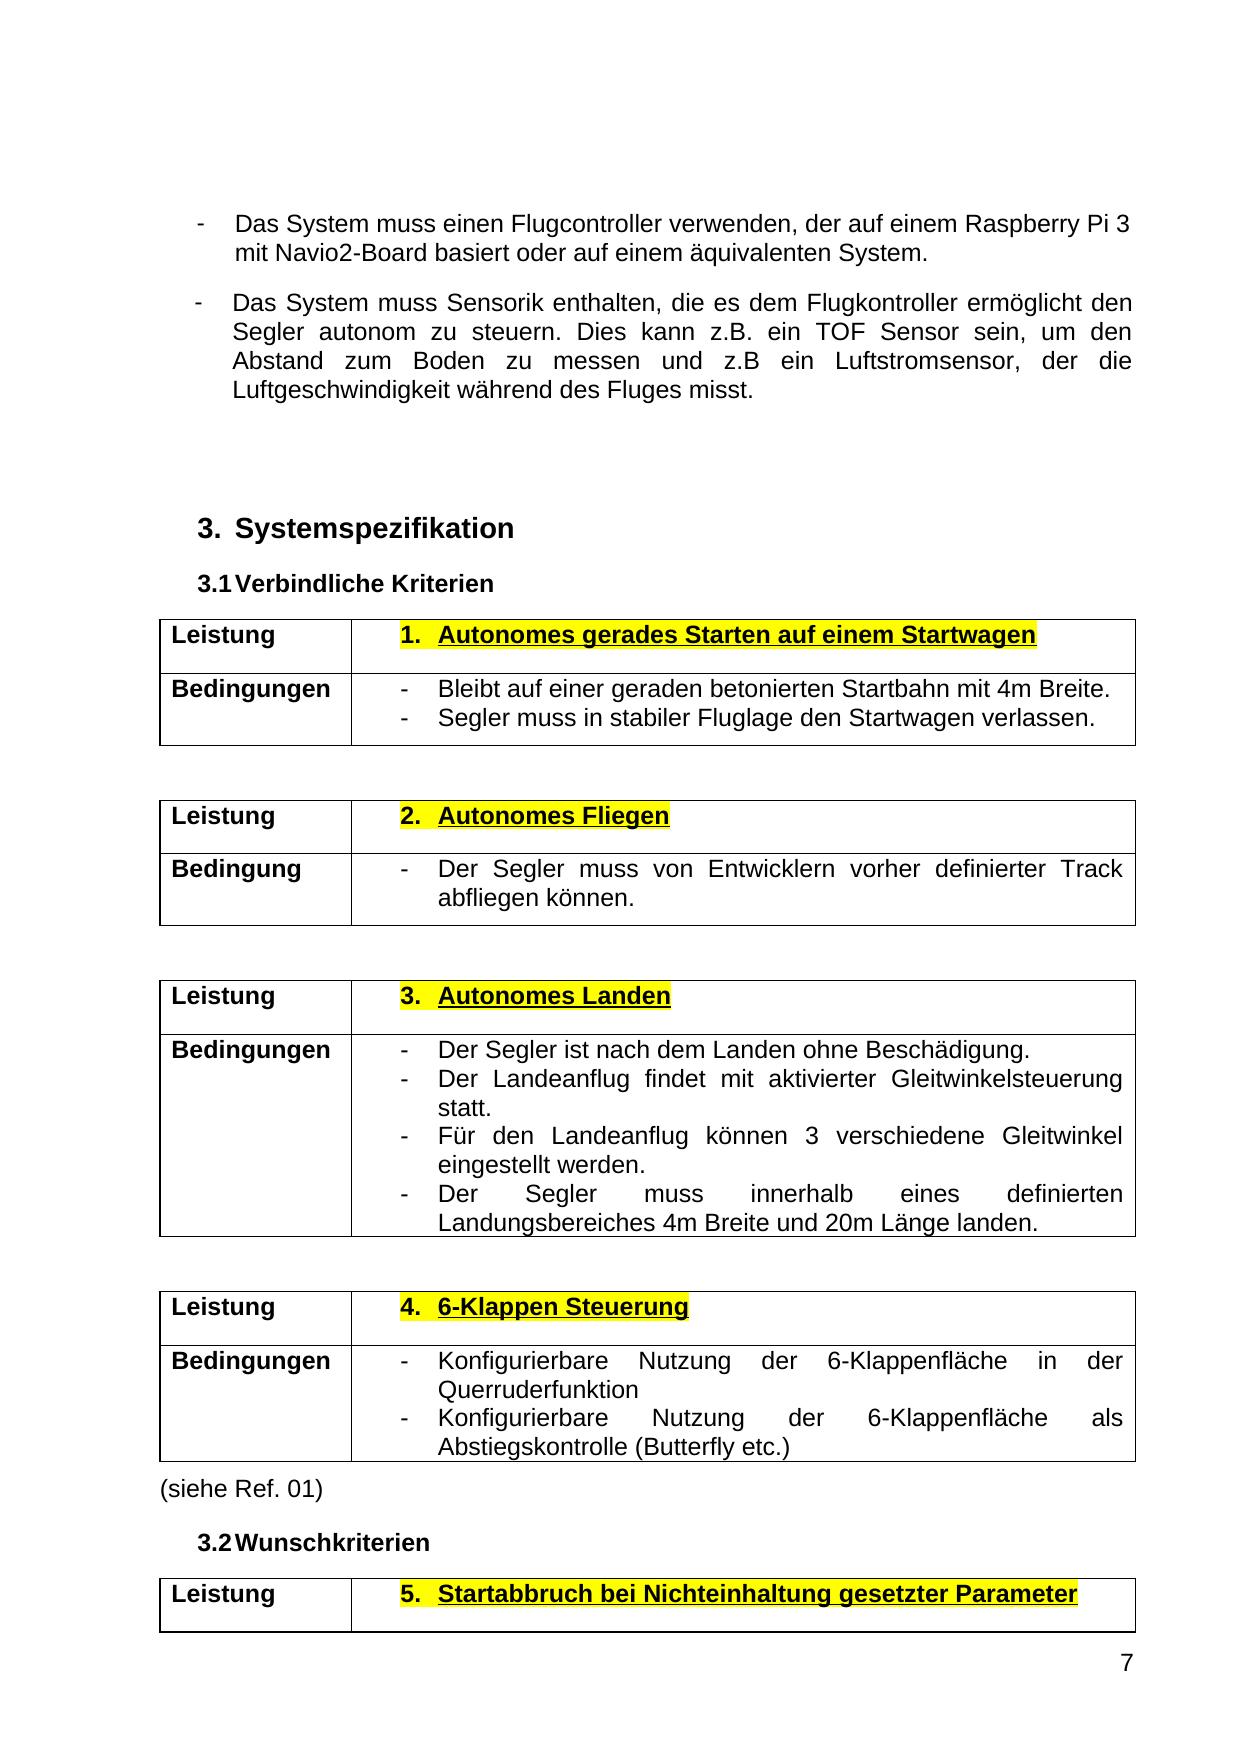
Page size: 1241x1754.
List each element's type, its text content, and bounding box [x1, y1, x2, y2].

table_header Autonomes Landen [352, 981, 1135, 1034]
table_header Leistung [161, 801, 351, 853]
table_cell Konﬁgurierbare Nutzung der 6-Klappenﬂäche in der Querruderfunktion Konﬁgurierbare Nutzung der 6-Klappenﬂäche als Abstiegskontrolle (Butterﬂy etc.) [352, 1346, 1135, 1461]
subtitle Verbindliche Kriterien [197, 569, 1134, 598]
table_cell Bedingungen [161, 674, 351, 745]
table_header Leistung [161, 1579, 351, 1631]
table_cell Bedingungen [161, 1035, 351, 1236]
table_cell Bedingung [161, 854, 351, 925]
table_cell Bedingungen [161, 1346, 351, 1461]
table_header Autonomes Fliegen [352, 801, 1135, 853]
subtitle Systemspezifikation [197, 511, 1134, 544]
list Das System muss Sensorik enthalten, die es dem Flugkontroller ermöglicht den Segler autonom zu steuern. Dies kann z.B. ein TOF Sensor sein, um den Abstand zum Boden zu messen und z.B ein Luftstromsensor, der die Luftgeschwindigkeit während des Fluges misst. [195, 288, 1134, 403]
text (siehe Ref. 01) [159, 1474, 1134, 1503]
table_header 6-Klappen Steuerung [352, 1292, 1135, 1345]
subtitle Das System muss einen Flugcontroller verwenden, der auf einem Raspberry Pi 3 mit Navio2-Board basiert oder auf einem äquivalenten System. [197, 208, 1134, 267]
subtitle Wunschkriterien [197, 1528, 1134, 1557]
table_cell Bleibt auf einer geraden betonierten Startbahn mit 4m Breite. Segler muss in stabiler Fluglage den Startwagen verlassen. [352, 674, 1135, 745]
table_header Autonomes gerades Starten auf einem Startwagen [352, 620, 1135, 673]
table_cell Der Segler muss von Entwicklern vorher definierter Track abfliegen können. [352, 854, 1135, 925]
table_cell Der Segler ist nach dem Landen ohne Beschädigung. Der Landeanflug findet mit aktivierter Gleitwinkelsteuerung statt. Für den Landeanflug können 3 verschiedene Gleitwinkel eingestellt werden. Der Segler muss innerhalb eines definierten Landungsbereiches 4m Breite und 20m Länge landen. [352, 1035, 1135, 1236]
table_header Leistung [161, 1292, 351, 1345]
table_header Leistung [161, 620, 351, 673]
table_header Startabbruch bei Nichteinhaltung gesetzter Parameter [352, 1579, 1135, 1631]
table_header Leistung [161, 981, 351, 1034]
